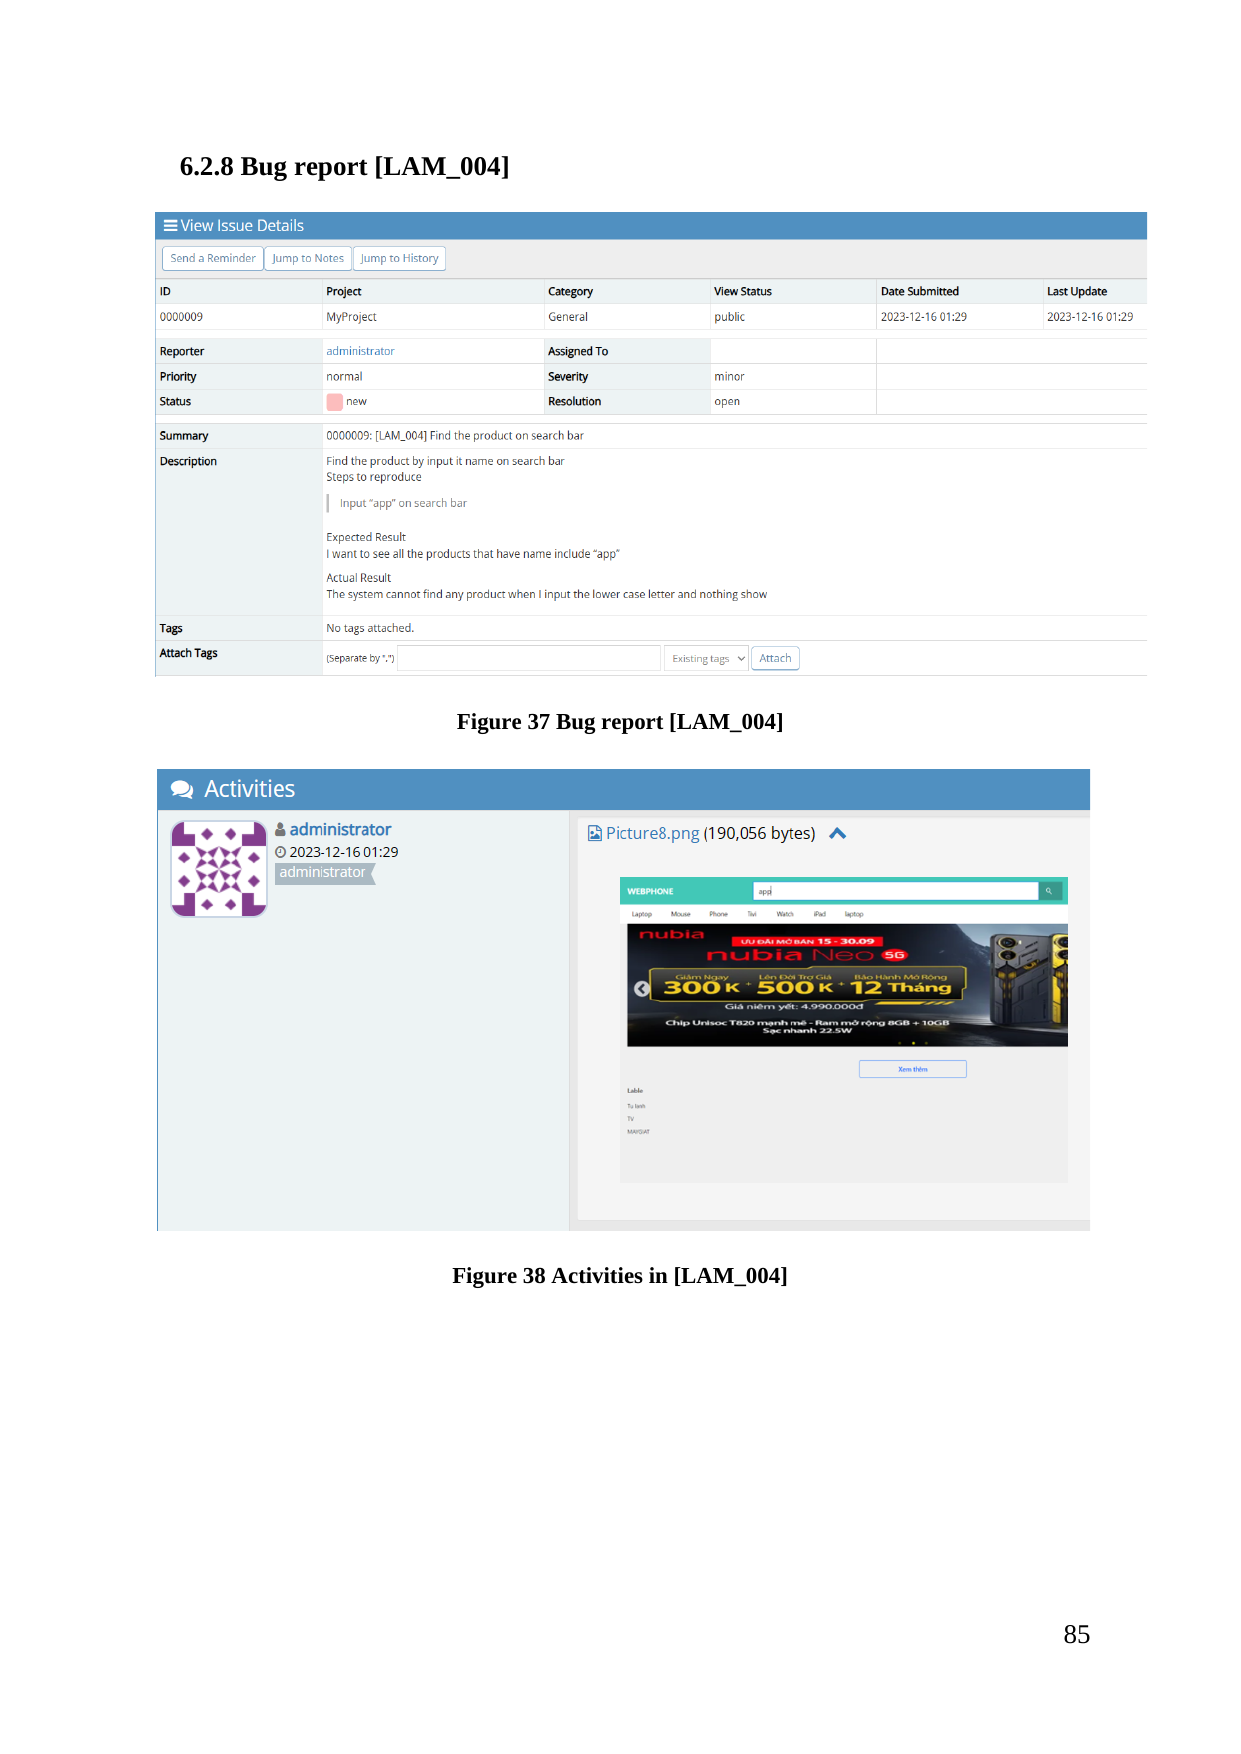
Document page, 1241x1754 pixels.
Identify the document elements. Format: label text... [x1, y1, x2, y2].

picture [150, 209, 1148, 677]
text Figure 38 Activities in [LAM_004] [150, 1263, 1090, 1289]
picture [150, 768, 1091, 1231]
subtitle 6.2.8 Bug report [LAM_004] [179, 150, 1090, 181]
text Figure 37 Bug report [LAM_004] [150, 708, 1090, 735]
